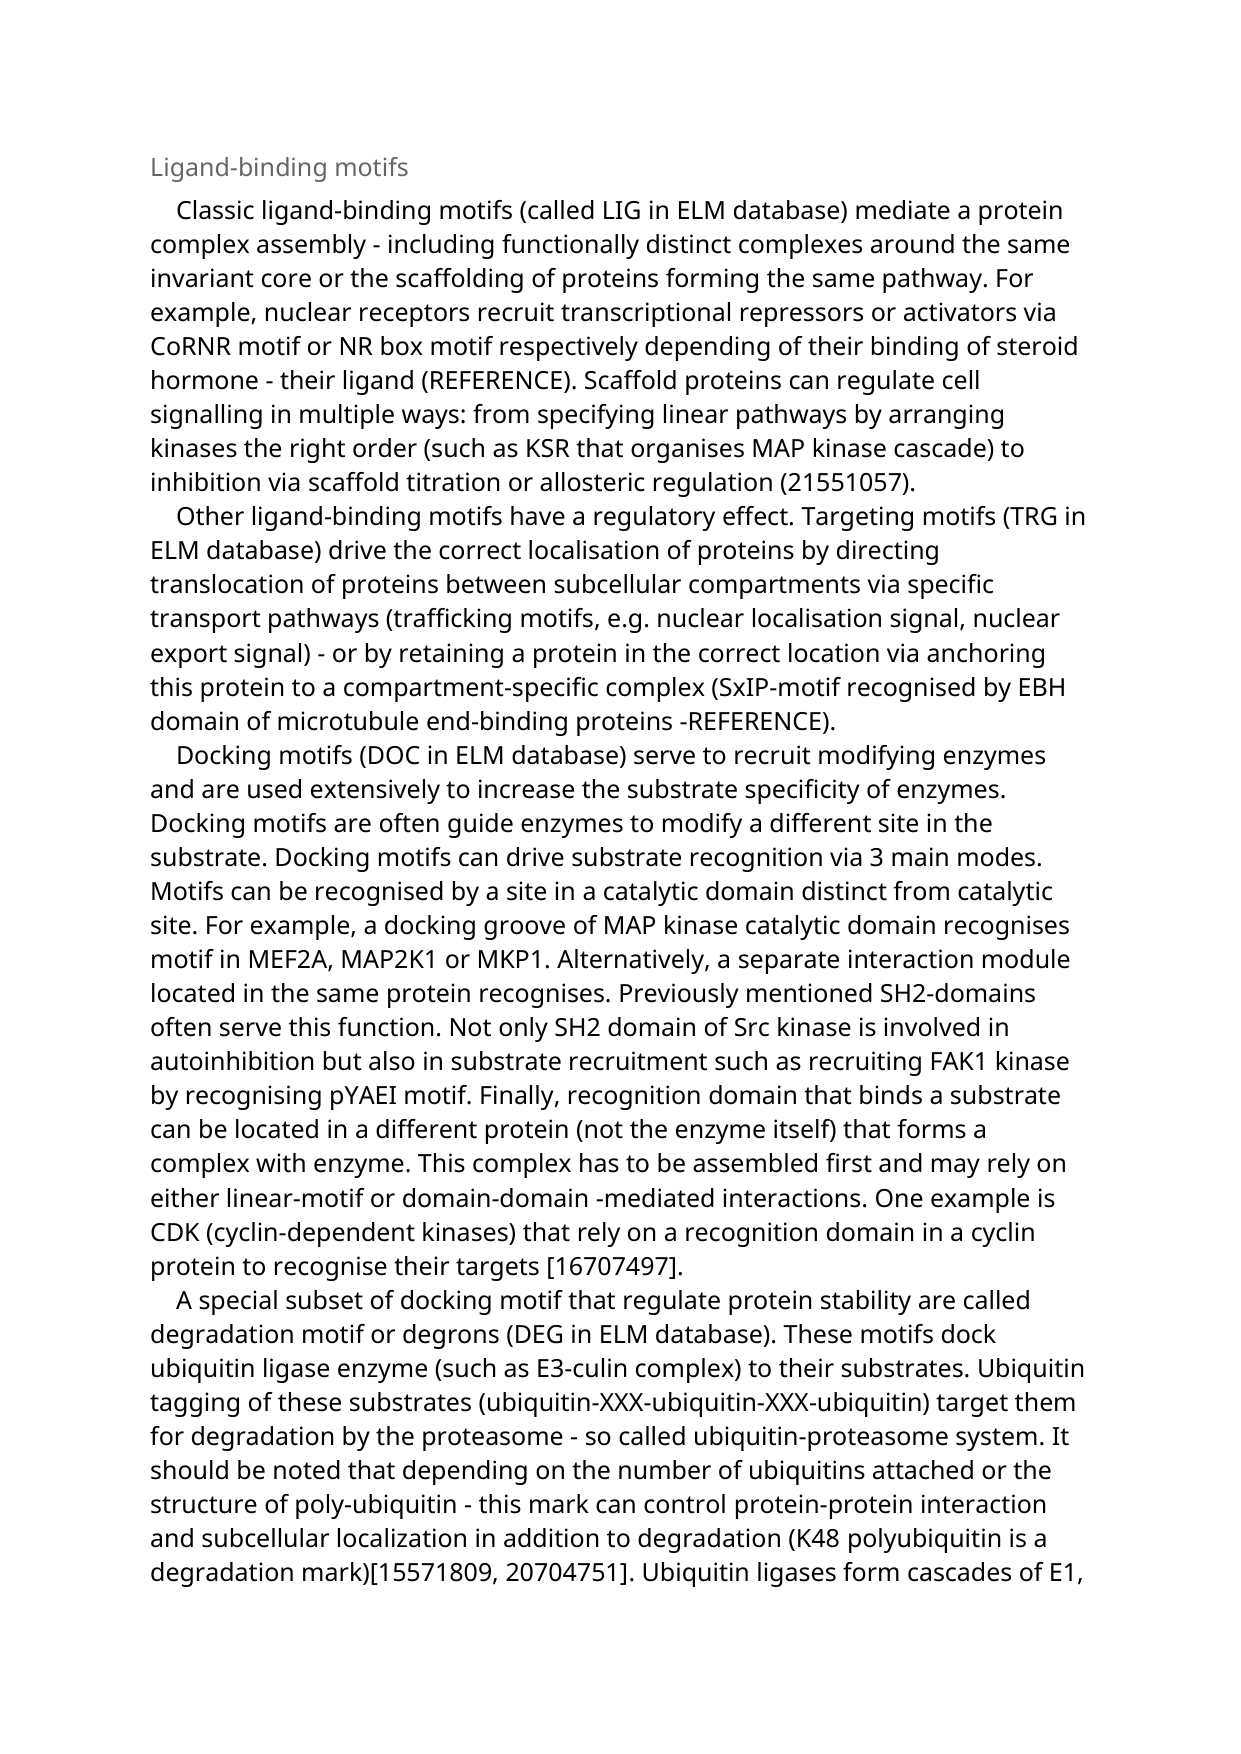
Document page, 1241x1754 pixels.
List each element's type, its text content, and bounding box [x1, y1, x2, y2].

text Classic ligand-binding motifs (called LIG in ELM database) mediate a protein complex assembly - including functionally distinct complexes around the same invariant core or the scaffolding of proteins forming the same pathway. For example, nuclear receptors recruit transcriptional repressors or activators via CoRNR motif or NR box motif respectively depending of their binding of steroid hormone - their ligand (REFERENCE). Scaffold proteins can regulate cell signalling in multiple ways: from specifying linear pathways by arranging kinases the right order (such as KSR that organises MAP kinase cascade) to inhibition via scaffold titration or allosteric regulation (21551057). [150, 192, 1090, 499]
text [150, 1282, 1090, 1589]
text Ligand-binding motifs [150, 150, 1090, 184]
text Docking motifs (DOC in ELM database) serve to recruit modifying enzymes and are used extensively to increase the substrate specificity of enzymes. Docking motifs are often guide enzymes to modify a different site in the substrate. Docking motifs can drive substrate recognition via 3 main modes. Motifs can be recognised by a site in a catalytic domain distinct from catalytic site. For example, a docking groove of MAP kinase catalytic domain recognises motif in MEF2A, MAP2K1 or MKP1. Alternatively, a separate interaction module located in the same protein recognises. Previously mentioned SH2-domains often serve this function. Not only SH2 domain of Src kinase is involved in autoinhibition but also in substrate recruitment such as recruiting FAK1 kinase by recognising pYAEI motif. Finally, recognition domain that binds a substrate can be located in a different protein (not the enzyme itself) that forms a complex with enzyme. This complex has to be assembled first and may rely on either linear-motif or domain-domain -mediated interactions. One example is CDK (cyclin-dependent kinases) that rely on a recognition domain in a cyclin protein to recognise their targets [16707497]. [150, 737, 1090, 1282]
text Other ligand-binding motifs have a regulatory effect. Targeting motifs (TRG in ELM database) drive the correct localisation of proteins by directing translocation of proteins between subcellular compartments via specific transport pathways (trafficking motifs, e.g. nuclear localisation signal, nuclear export signal) - or by retaining a protein in the correct location via anchoring this protein to a compartment-specific complex (SxIP-motif recognised by EBH domain of microtubule end-binding proteins -REFERENCE). [150, 499, 1090, 737]
